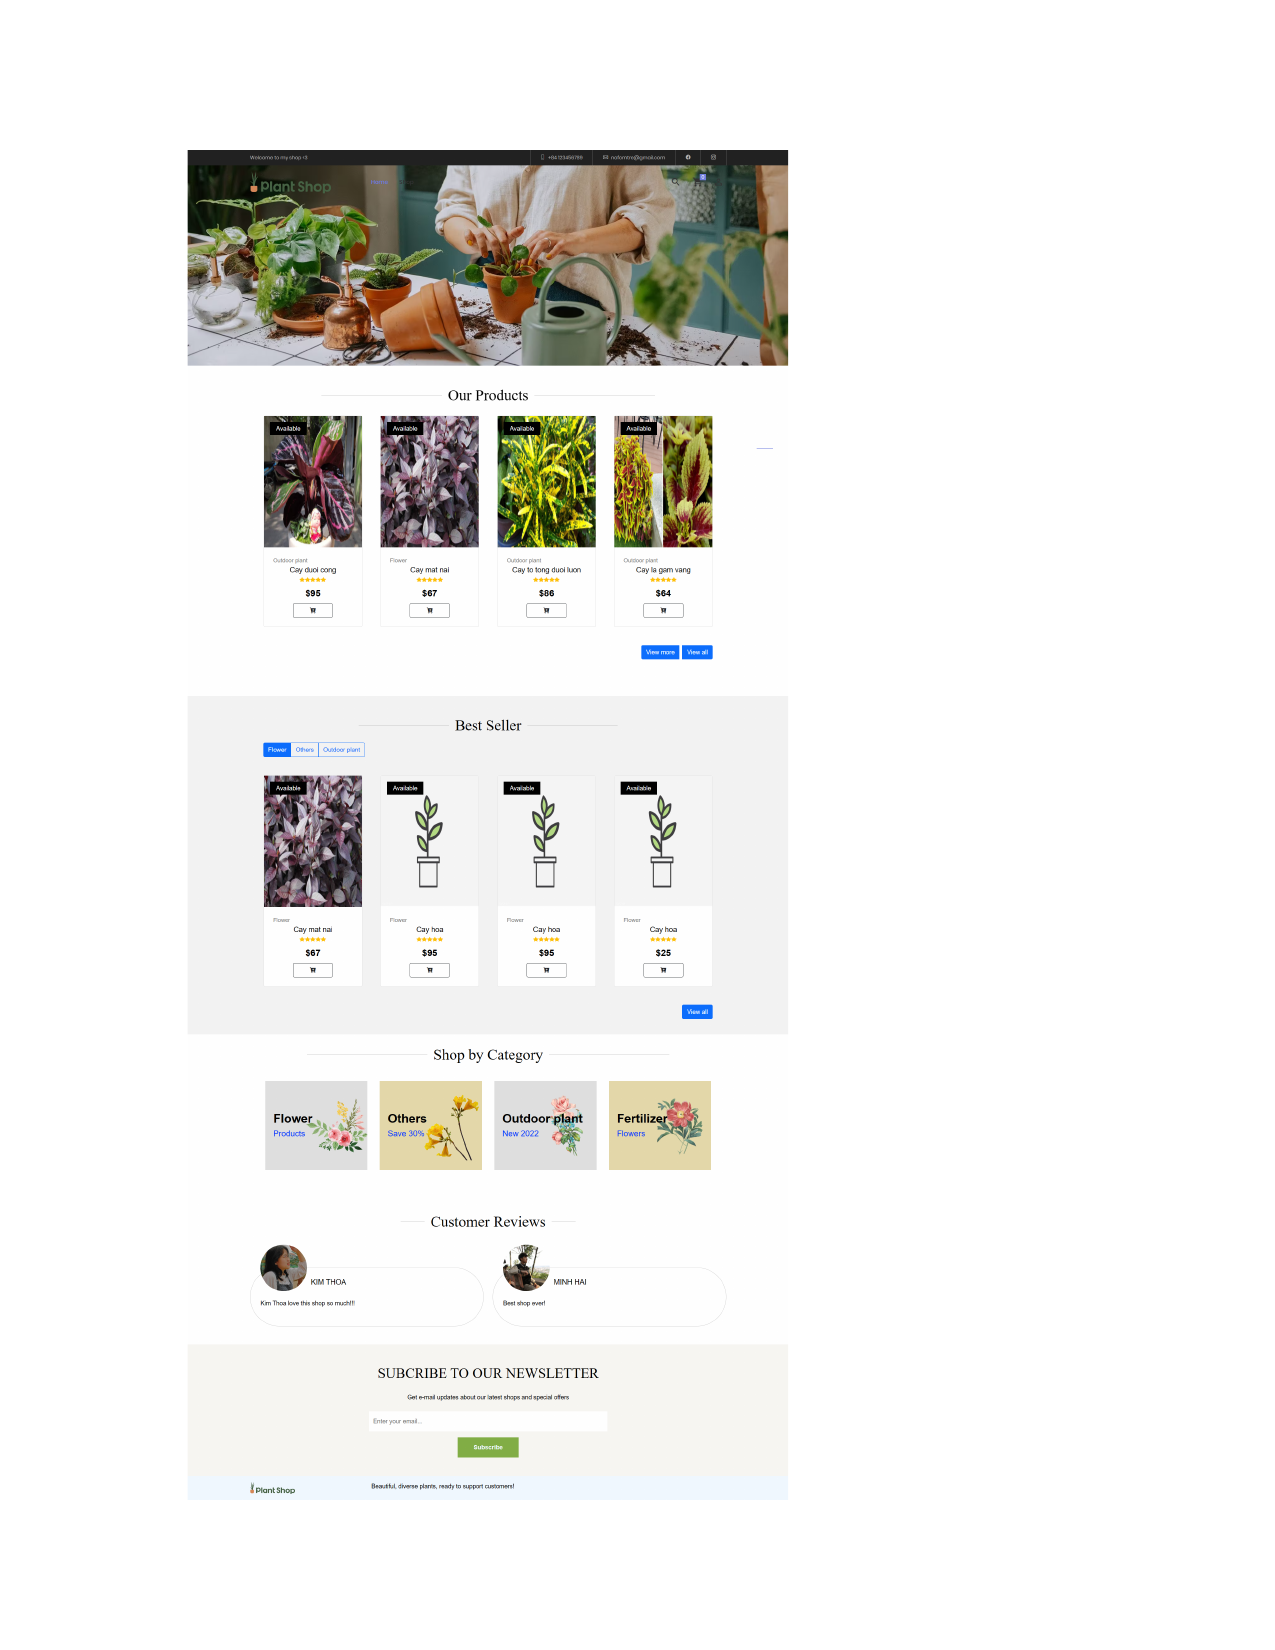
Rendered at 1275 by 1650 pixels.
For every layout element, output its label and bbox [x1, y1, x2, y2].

picture [187, 150, 789, 1500]
